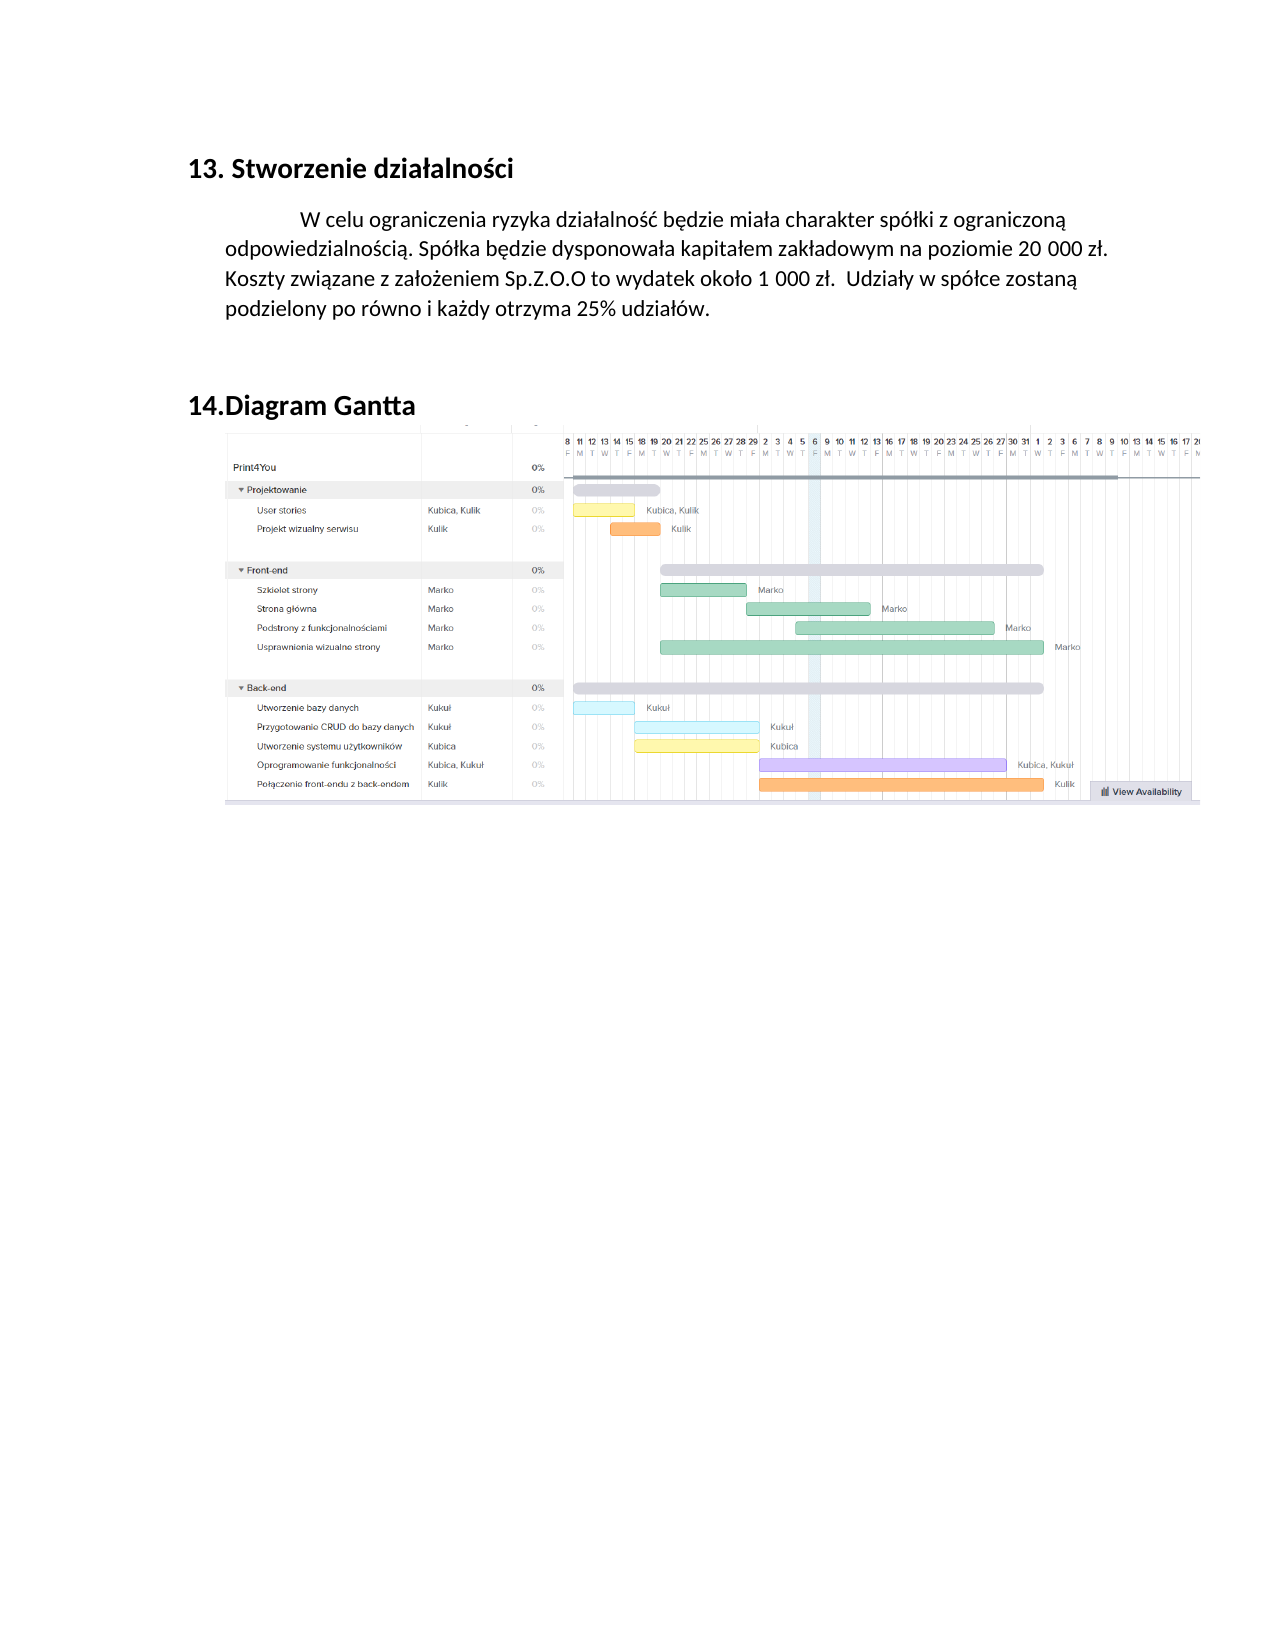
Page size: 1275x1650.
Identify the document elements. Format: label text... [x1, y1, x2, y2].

picture [225, 425, 1200, 805]
text W celu ograniczenia ryzyka działalność będzie miała charakter spółki z ograniczoną odpowiedzialnością. Spółka będzie dysponowała kapitałem zakładowym na poziomie 20 000 zł. Koszty związane z założeniem Sp.Z.O.O to wydatek około 1 000 zł. Udziały w spółce zostaną podzielony po równo i każdy otrzyma 25% udziałów. [225, 205, 1125, 322]
list Diagram Gantta [187, 387, 1125, 423]
list Stworzenie działalności [187, 150, 1125, 186]
